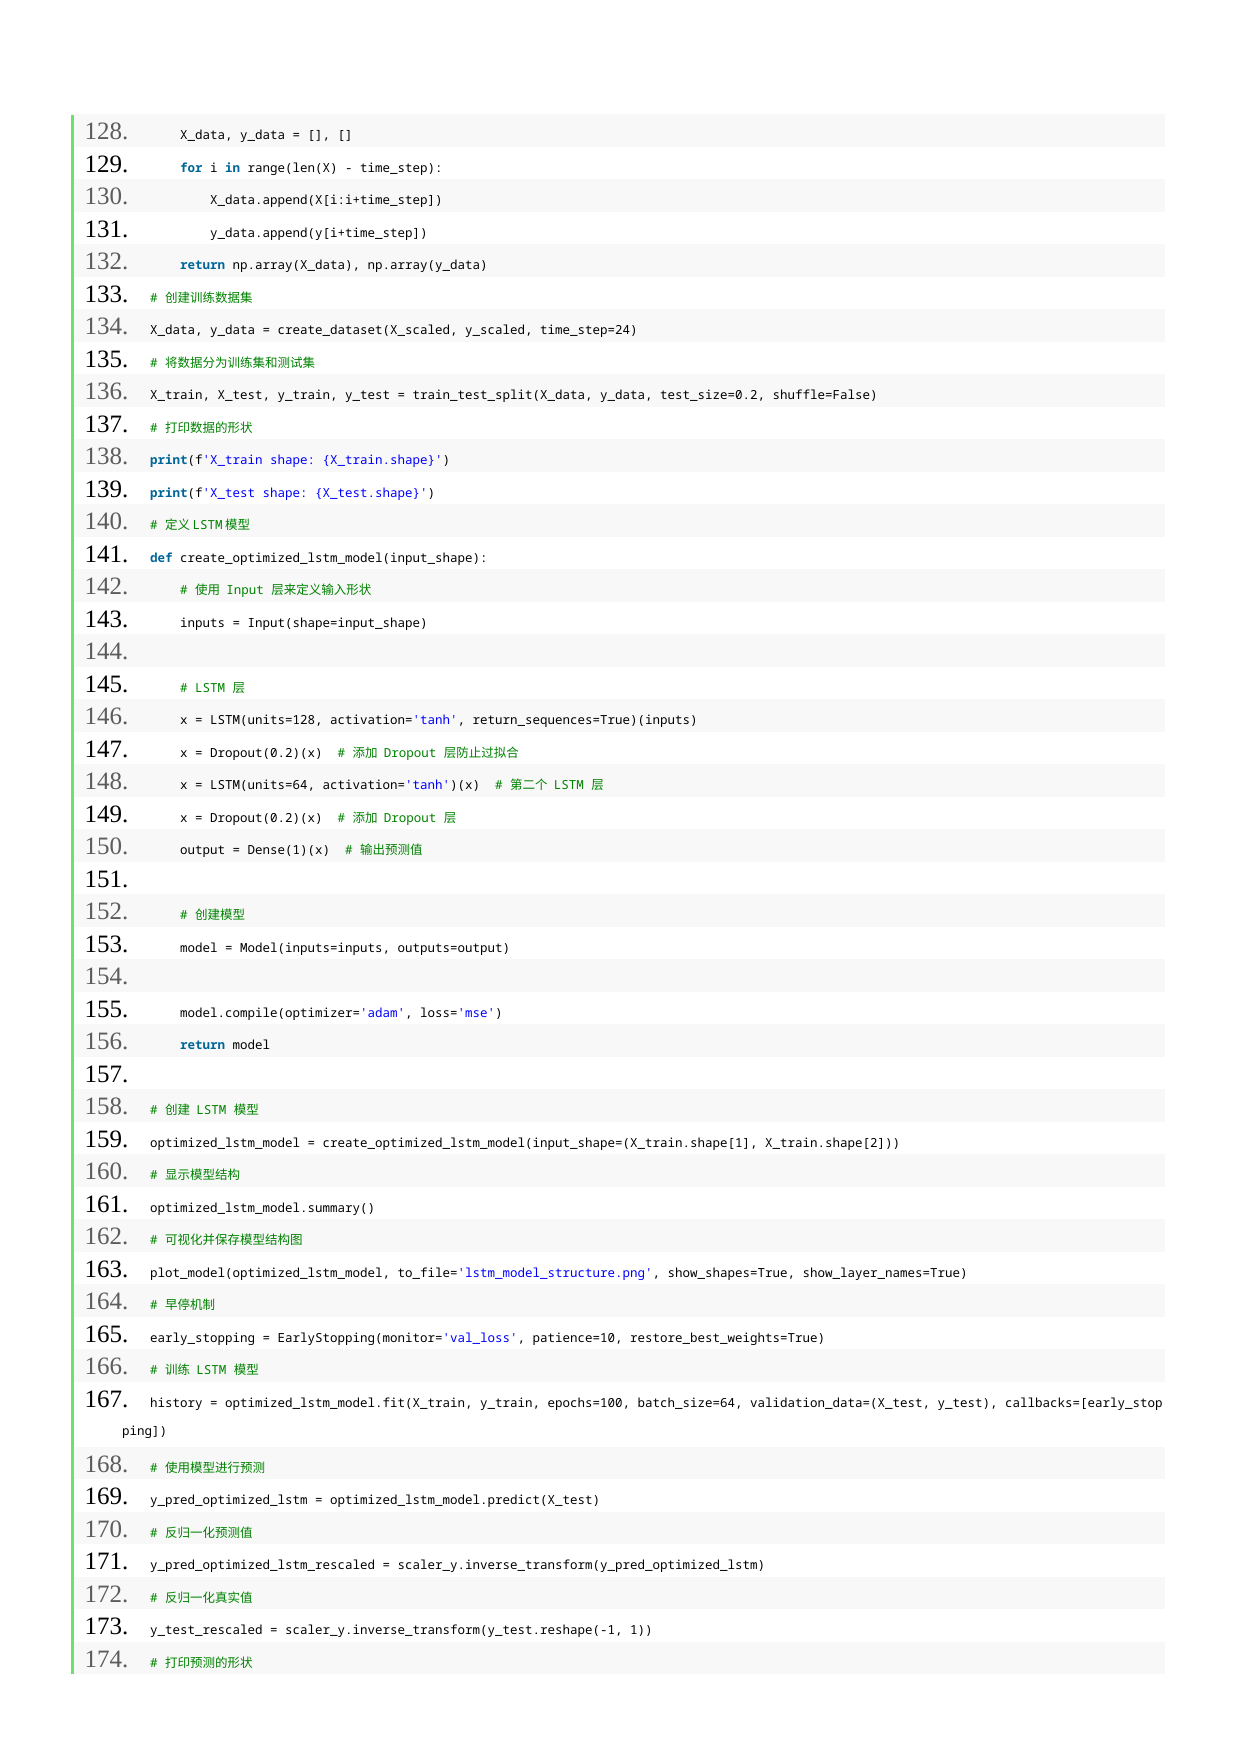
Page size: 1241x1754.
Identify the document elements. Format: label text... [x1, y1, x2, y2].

list # 反归一化真实值 [74, 1577, 1165, 1609]
list print(f'X_train shape: {X_train.shape}') [74, 439, 1165, 472]
list y_test_rescaled = scaler_y.inverse_transform(y_test.reshape(-1, 1)) [74, 1609, 1165, 1642]
list # LSTM 层 [74, 667, 1165, 699]
list inputs = Input(shape=input_shape) [74, 602, 1165, 634]
list plot_model(optimized_lstm_model, to_file='lstm_model_structure.png', show_shapes=True, show_layer_names=True) [74, 1252, 1165, 1284]
list output = Dense(1)(x) # 输出预测值 [74, 829, 1165, 862]
list x = Dropout(0.2)(x) # 添加 Dropout 层防止过拟合 [74, 732, 1165, 764]
list # 定义LSTM模型 [74, 504, 1165, 537]
list y_pred_optimized_lstm = optimized_lstm_model.predict(X_test) [74, 1479, 1165, 1512]
list y_pred_optimized_lstm_rescaled = scaler_y.inverse_transform(y_pred_optimized_lstm) [74, 1544, 1165, 1577]
list X_data, y_data = [], [] [71, 114, 1165, 147]
list X_train, X_test, y_train, y_test = train_test_split(X_data, y_data, test_size=0.2, shuffle=False) [74, 374, 1165, 407]
list model.compile(optimizer='adam', loss='mse') [74, 992, 1165, 1024]
list x = LSTM(units=64, activation='tanh')(x) # 第二个 LSTM 层 [74, 764, 1165, 797]
list optimized_lstm_model.summary() [74, 1187, 1165, 1219]
list # 创建模型 [74, 894, 1165, 927]
list # 将数据分为训练集和测试集 [74, 342, 1165, 374]
list print(f'X_test shape: {X_test.shape}') [74, 472, 1165, 504]
list for i in range(len(X) - time_step): [74, 147, 1165, 179]
list X_data, y_data = create_dataset(X_scaled, y_scaled, time_step=24) [74, 309, 1165, 342]
list # 训练 LSTM 模型 [74, 1349, 1165, 1382]
list # 使用模型进行预测 [74, 1447, 1165, 1479]
list def create_optimized_lstm_model(input_shape): [74, 537, 1165, 569]
list # 创建 LSTM 模型 [74, 1089, 1165, 1122]
list optimized_lstm_model = create_optimized_lstm_model(input_shape=(X_train.shape[1], X_train.shape[2])) [74, 1122, 1165, 1154]
list return model [74, 1024, 1165, 1057]
list # 打印数据的形状 [74, 407, 1165, 439]
list # 显示模型结构 [74, 1154, 1165, 1187]
list # 可视化并保存模型结构图 [74, 1219, 1165, 1252]
list # 反归一化预测值 [74, 1512, 1165, 1544]
list x = Dropout(0.2)(x) # 添加 Dropout 层 [74, 797, 1165, 829]
list history = optimized_lstm_model.fit(X_train, y_train, epochs=100, batch_size=64, validation_data=(X_test, y_test), callbacks=[early_stopping]) [74, 1382, 1165, 1447]
list X_data.append(X[i:i+time_step]) [74, 179, 1165, 212]
list # 创建训练数据集 [74, 277, 1165, 309]
list y_data.append(y[i+time_step]) [74, 212, 1165, 244]
list return np.array(X_data), np.array(y_data) [74, 244, 1165, 277]
list early_stopping = EarlyStopping(monitor='val_loss', patience=10, restore_best_weights=True) [74, 1317, 1165, 1349]
list # 早停机制 [74, 1284, 1165, 1317]
list x = LSTM(units=128, activation='tanh', return_sequences=True)(inputs) [74, 699, 1165, 732]
list model = Model(inputs=inputs, outputs=output) [74, 927, 1165, 959]
list # 打印预测的形状 [74, 1642, 1165, 1674]
list # 使用 Input 层来定义输入形状 [74, 569, 1165, 602]
